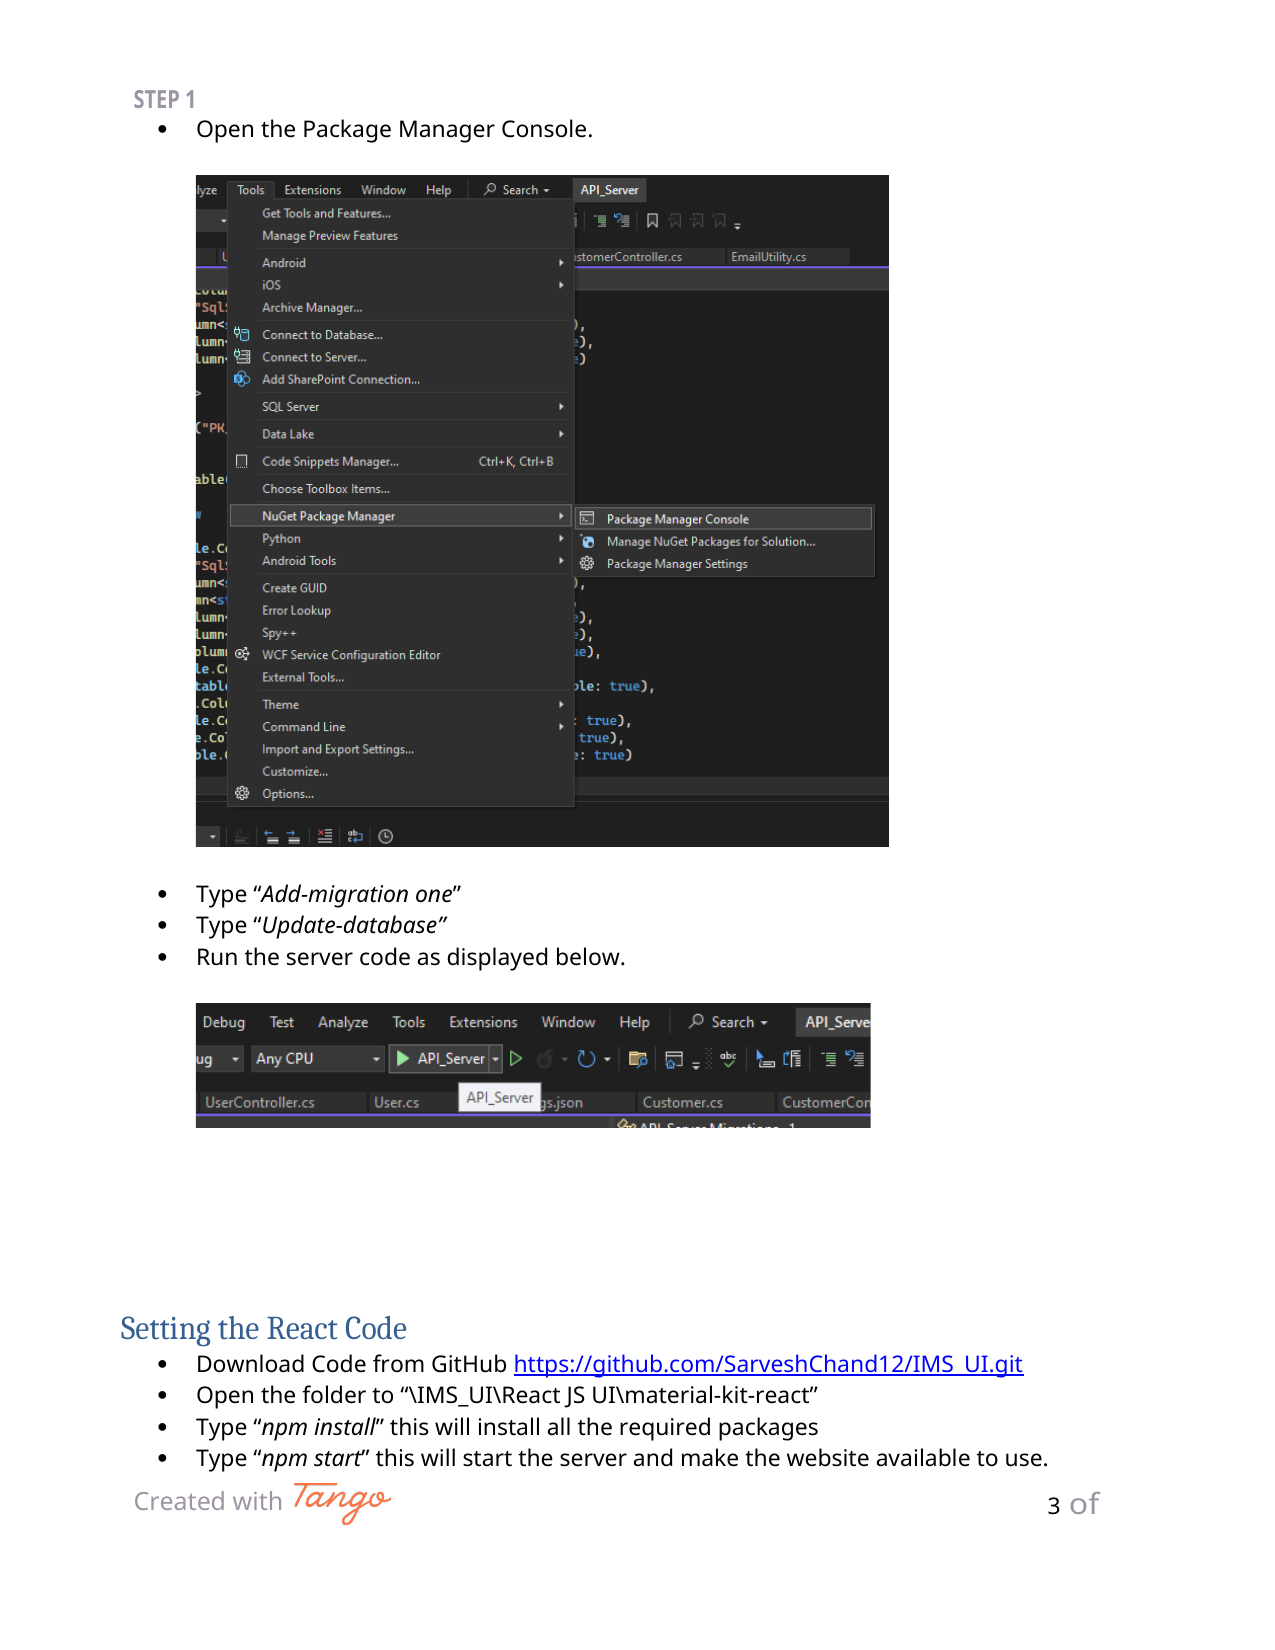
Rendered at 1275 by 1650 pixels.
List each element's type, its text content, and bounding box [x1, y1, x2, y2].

list Open the Package Manager Console. [158, 112, 1156, 144]
list Run the server code as displayed below. [158, 941, 1156, 972]
picture [195, 175, 889, 847]
list Open the folder to “\IMS_UI\React JS UI\material-kit-react” [158, 1379, 1156, 1410]
list Type “npm start” this will start the server and make the website available to use. [158, 1442, 1156, 1473]
list Type “npm install” this will install all the required packages [158, 1410, 1156, 1442]
list Download Code from GitHub https://github.com/SarveshChand12/IMS_UI.git [158, 1348, 1156, 1379]
picture [195, 1003, 871, 1128]
subtitle Setting the React Code [121, 1309, 1156, 1348]
picture [294, 1483, 392, 1525]
list Type “Update-database” [158, 909, 1156, 941]
list Type “Add-migration one” [158, 878, 1156, 909]
